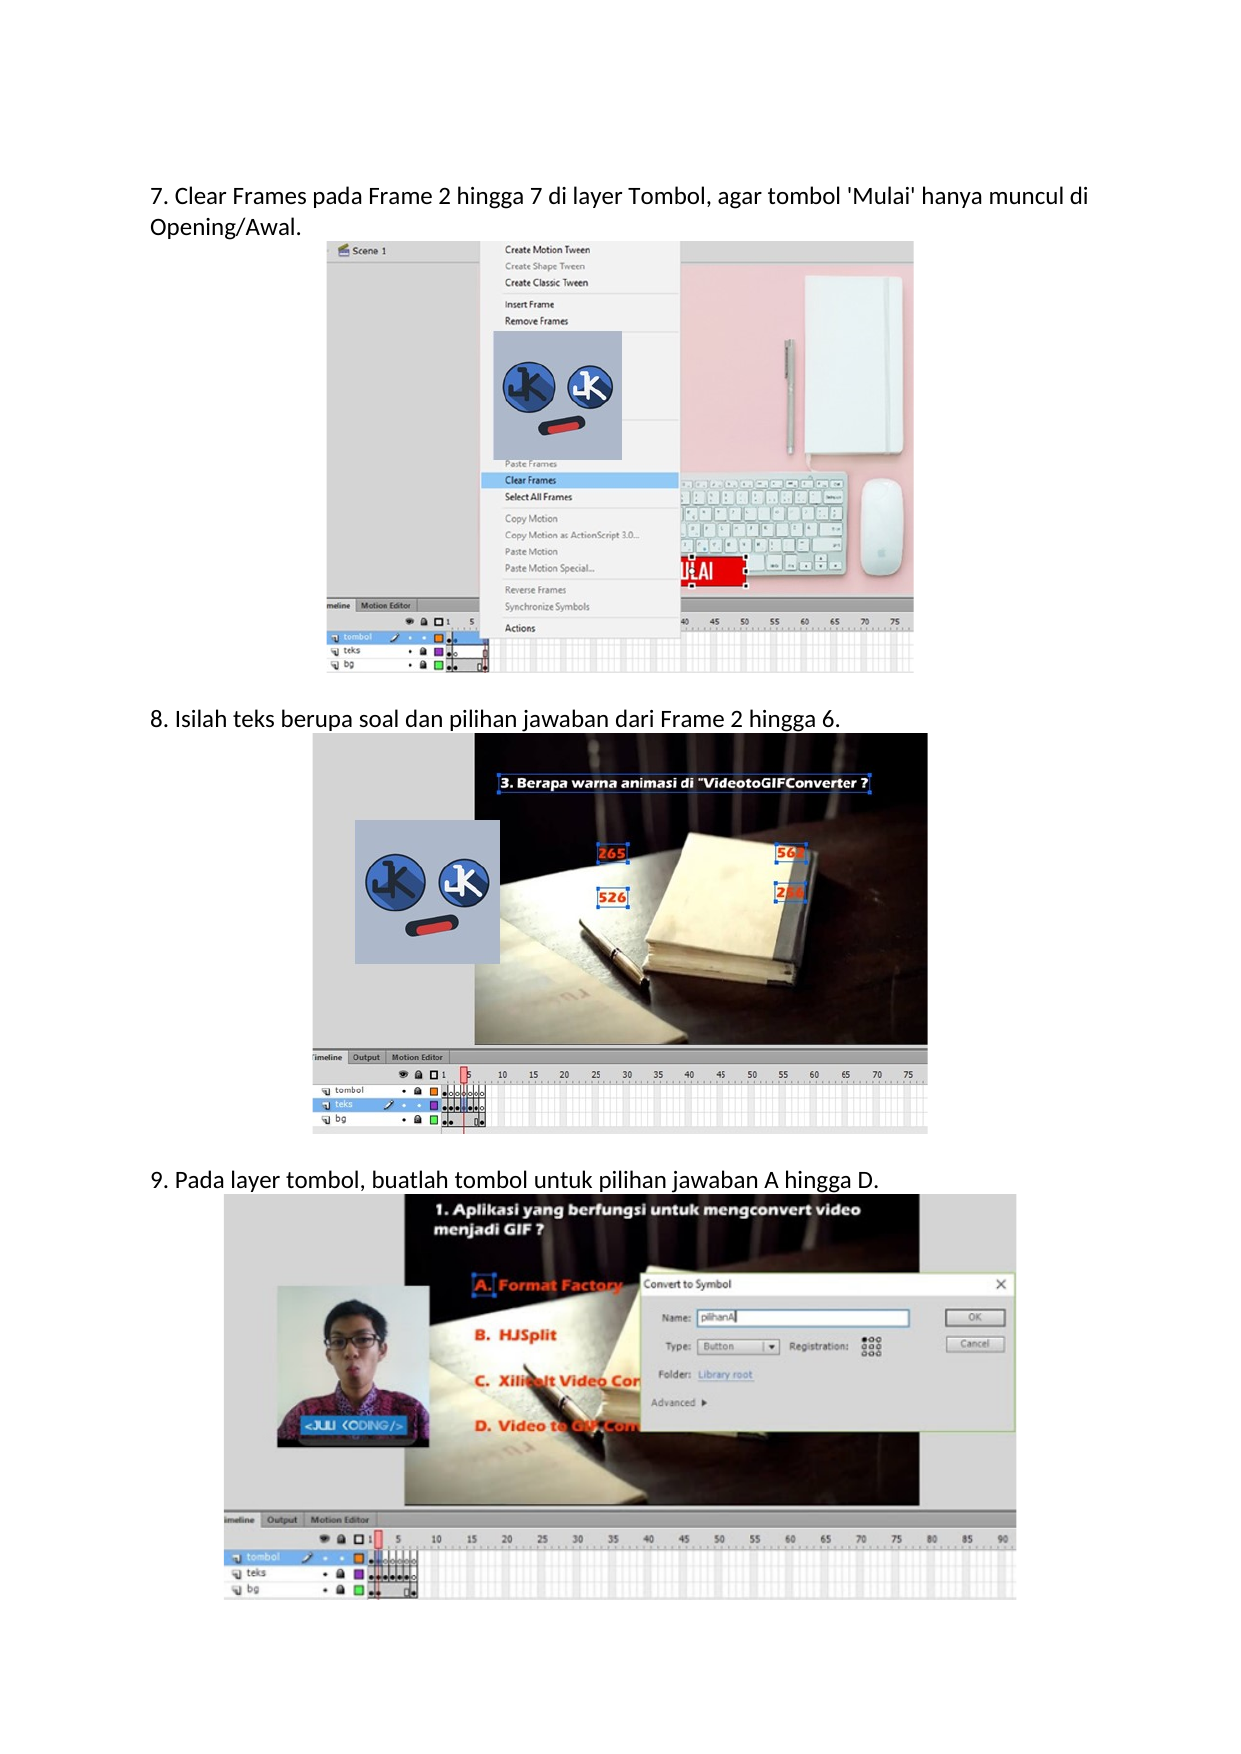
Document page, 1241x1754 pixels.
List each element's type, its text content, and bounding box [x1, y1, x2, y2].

picture [223, 1194, 1017, 1600]
text 8. Isilah teks berupa soal dan pilihan jawaban dari Frame 2 hingga 6. [150, 672, 1090, 733]
picture [326, 241, 914, 673]
text 9. Pada layer tombol, buatlah tombol untuk pilihan jawaban A hingga D. [150, 1133, 1090, 1194]
text 7. Clear Frames pada Frame 2 hingga 7 di layer Tombol, agar tombol 'Mulai' hanya muncul di Opening/Awal. [150, 150, 1090, 242]
picture [312, 733, 928, 1134]
